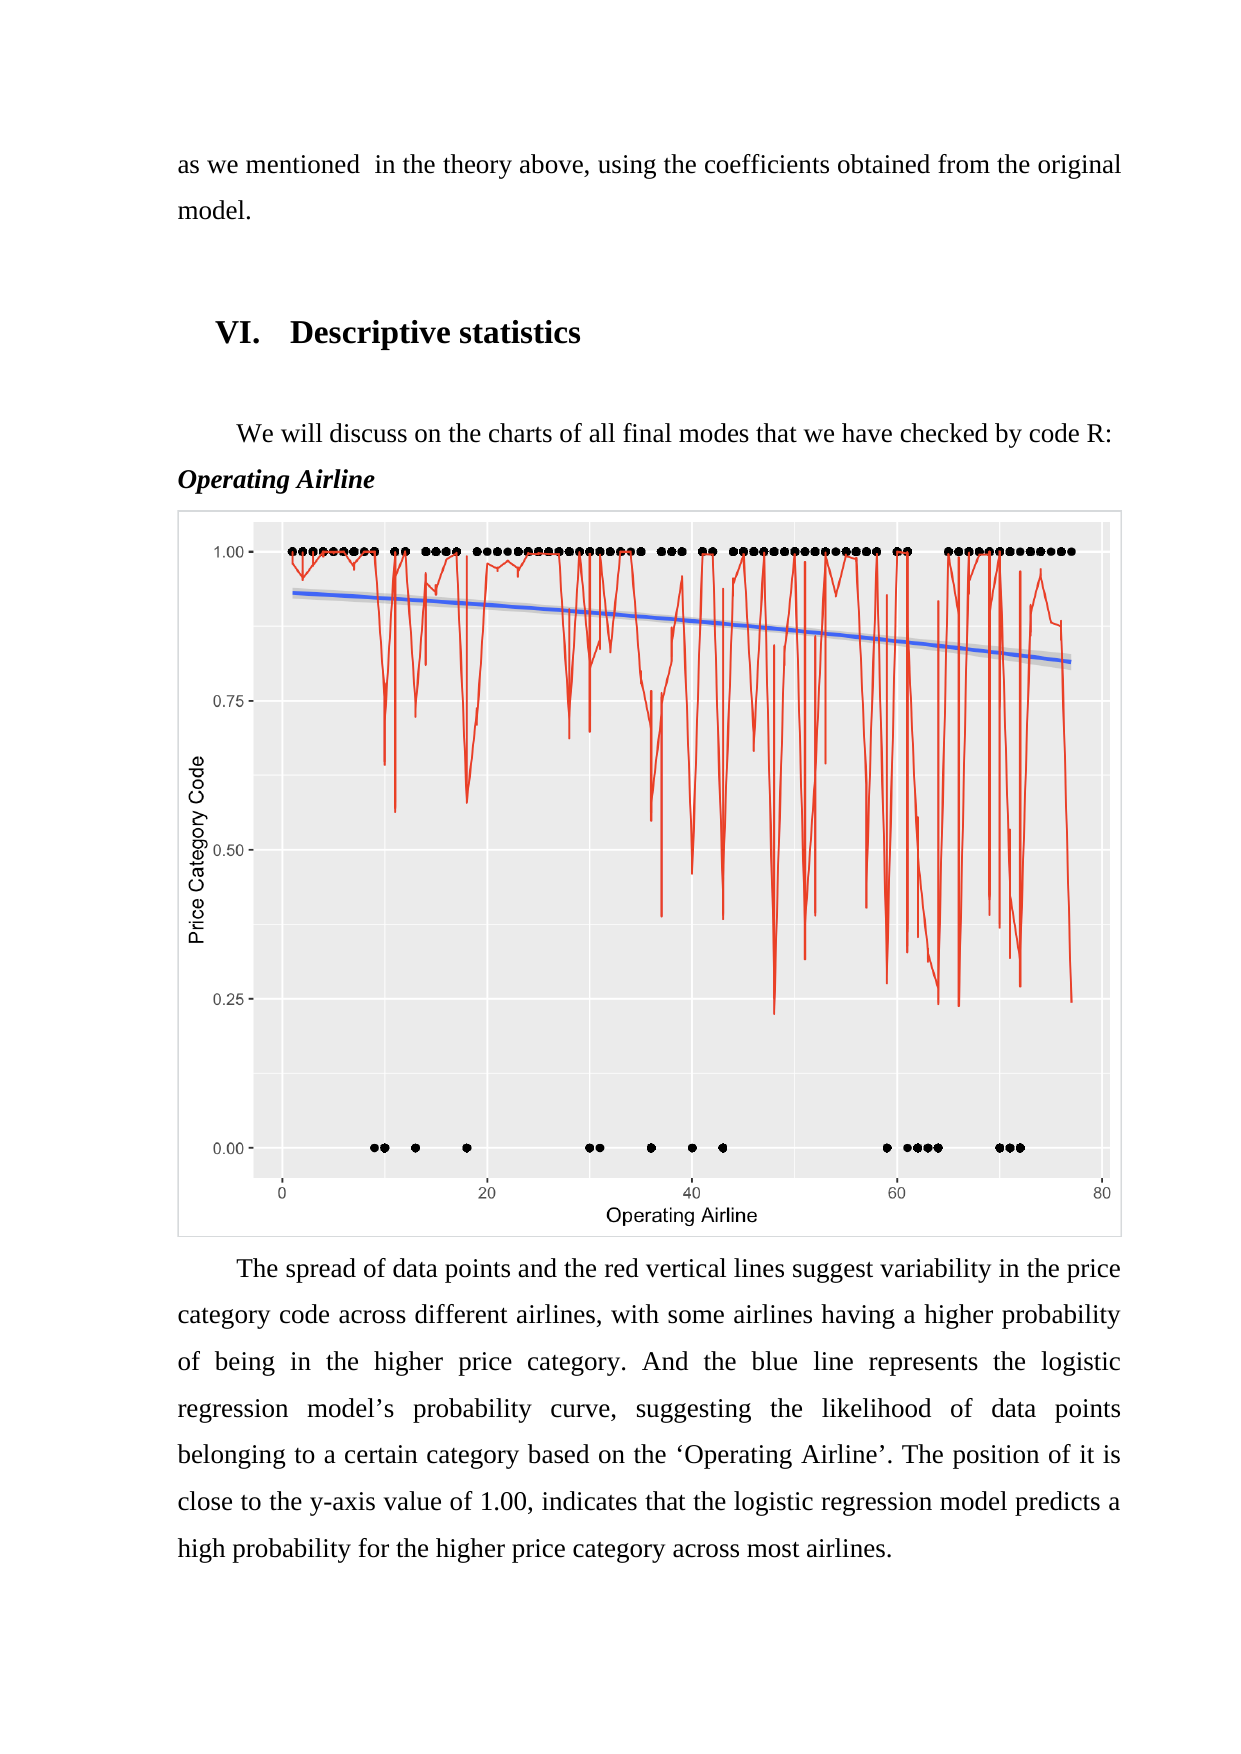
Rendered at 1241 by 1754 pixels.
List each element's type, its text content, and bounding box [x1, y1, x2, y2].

subtitle Operating Airline [177, 463, 1122, 495]
text We will discuss on the charts of all final modes that we have checked by code R: [177, 417, 1122, 448]
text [177, 148, 1122, 226]
text The spread of data points and the red vertical lines suggest variability in the price category code across different airlines, with some airlines having a higher probability of being in the higher price category. And the blue line represents the logistic regression model’s probability curve, suggesting the likelihood of data points belonging to a certain category based on the ‘Operating Airline’. The position of it is close to the y-axis value of 1.00, indicates that the logistic regression model predicts a high probability for the higher price category across most airlines. [177, 1252, 1122, 1563]
picture [177, 510, 1123, 1237]
subtitle Descriptive statistics [215, 313, 1122, 351]
